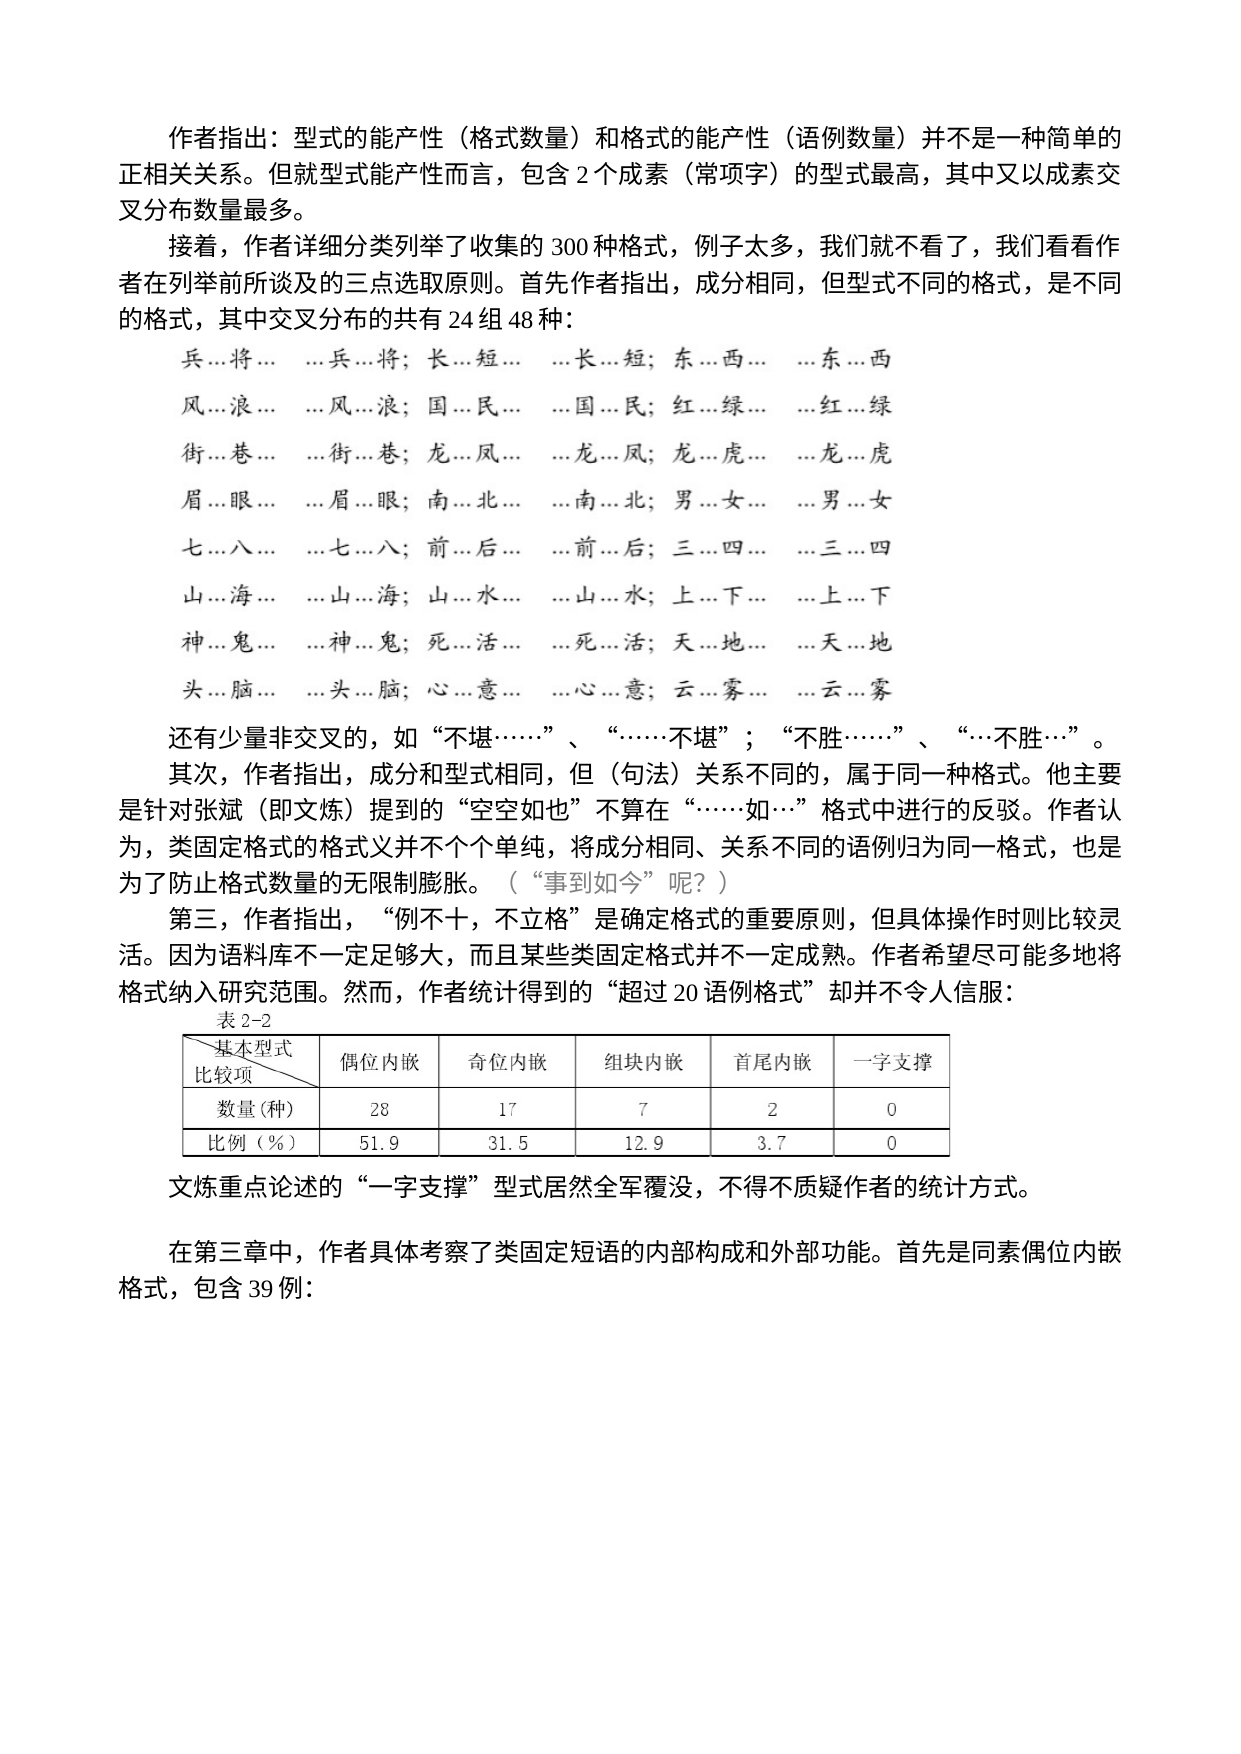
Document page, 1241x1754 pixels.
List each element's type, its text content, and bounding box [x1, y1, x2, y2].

picture [168, 1008, 965, 1167]
picture [168, 335, 909, 719]
text 还有少量非交叉的，如“不堪……”、“……不堪”；“不胜……”、“…不胜…”。 [118, 718, 1122, 754]
text 第三，作者指出，“例不十，不立格”是确定格式的重要原则，但具体操作时则比较灵活。因为语料库不一定足够大，而且某些类固定格式并不一定成熟。作者希望尽可能多地将格式纳入研究范围。然而，作者统计得到的“超过20语例格式”却并不令人信服： [118, 899, 1122, 1008]
text 在第三章中，作者具体考察了类固定短语的内部构成和外部功能。首先是同素偶位内嵌格式，包含39例： [118, 1232, 1122, 1304]
text 接着，作者详细分类列举了收集的300种格式，例子太多，我们就不看了，我们看看作者在列举前所谈及的三点选取原则。首先作者指出，成分相同，但型式不同的格式，是不同的格式，其中交叉分布的共有24组48种： [118, 227, 1122, 336]
text 其次，作者指出，成分和型式相同，但（句法）关系不同的，属于同一种格式。他主要是针对张斌（即文炼）提到的“空空如也”不算在“……如…”格式中进行的反驳。作者认为，类固定格式的格式义并不个个单纯，将成分相同、关系不同的语例归为同一格式，也是为了防止格式数量的无限制膨胀。（“事到如今”呢？） [118, 754, 1122, 899]
text 文炼重点论述的“一字支撑”型式居然全军覆没，不得不质疑作者的统计方式。 [118, 1167, 1122, 1203]
text 作者指出：型式的能产性（格式数量）和格式的能产性（语例数量）并不是一种简单的正相关关系。但就型式能产性而言，包含2个成素（常项字）的型式最高，其中又以成素交叉分布数量最多。 [118, 118, 1122, 227]
